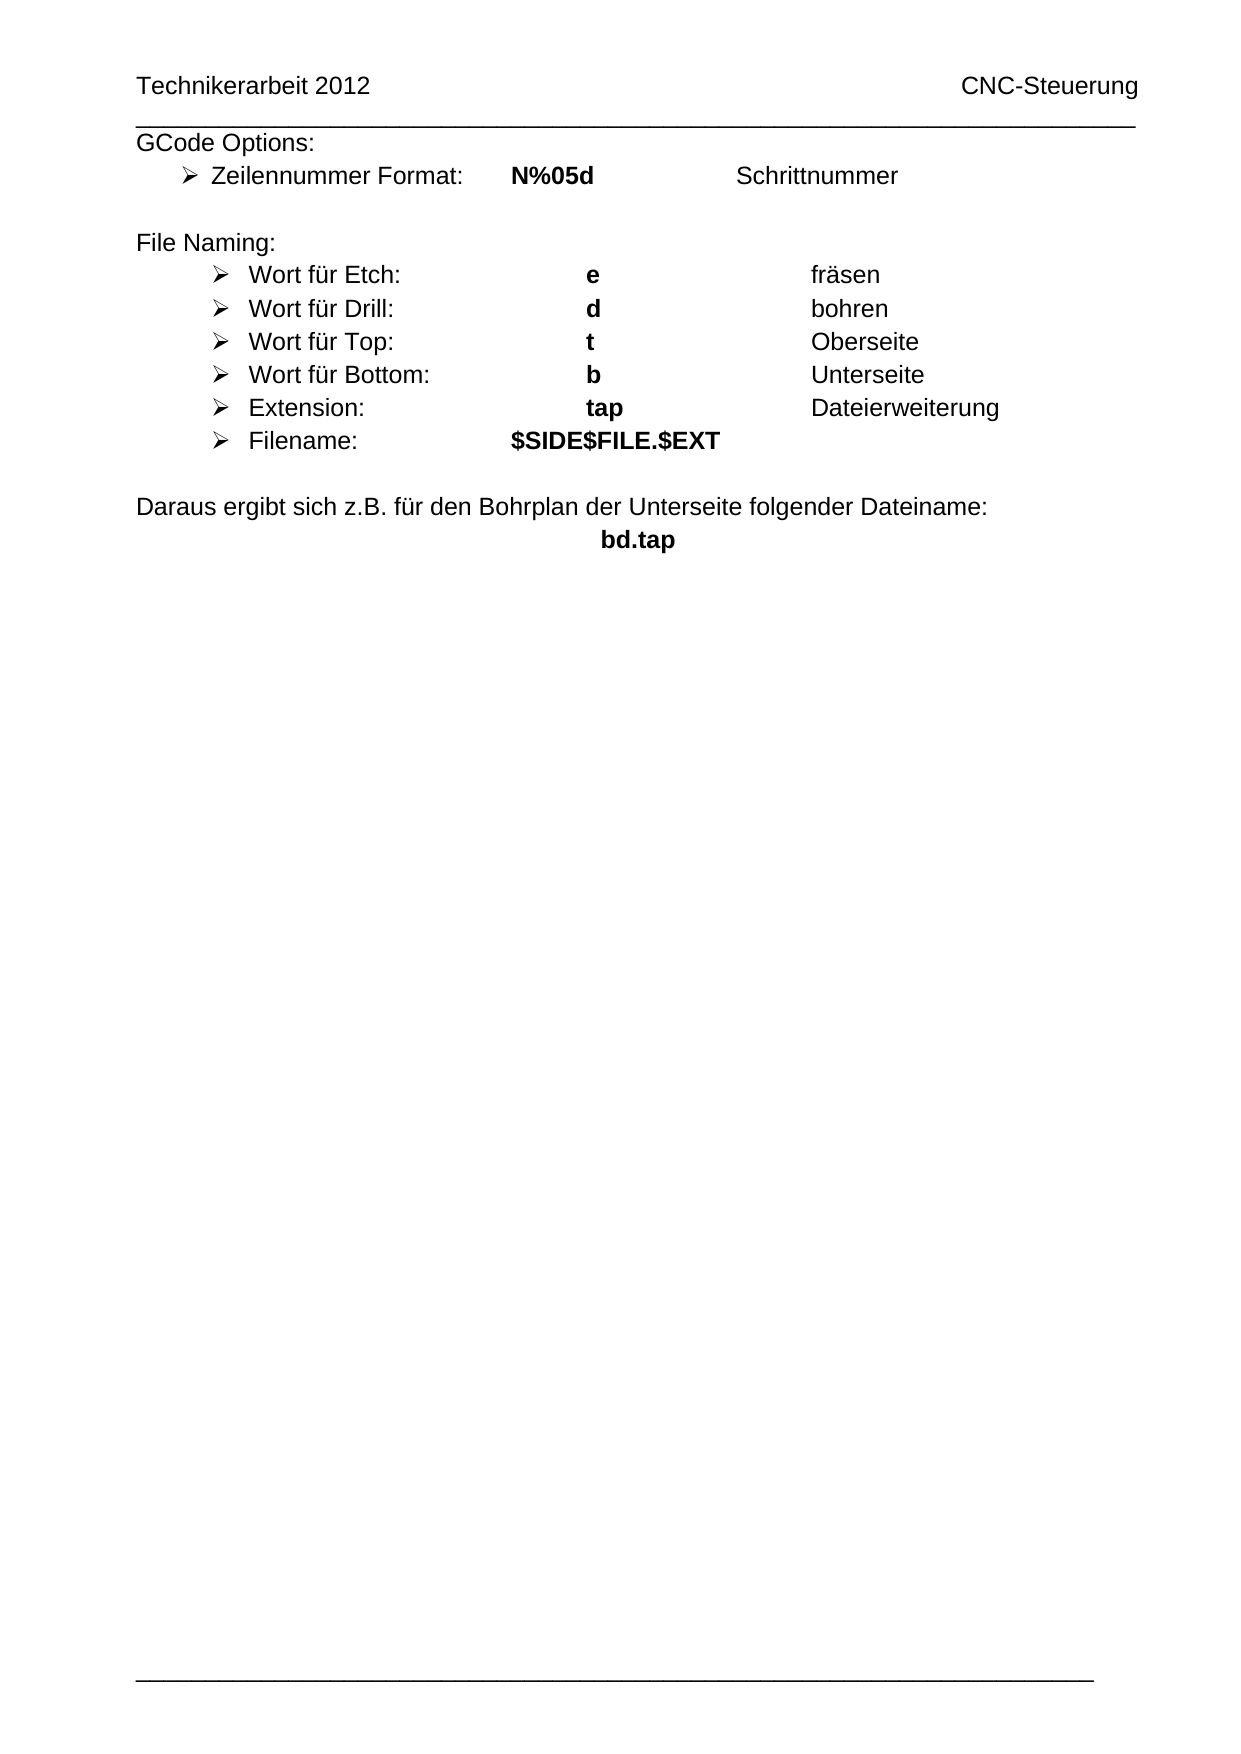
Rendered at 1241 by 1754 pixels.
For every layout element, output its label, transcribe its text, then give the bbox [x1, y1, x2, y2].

list Extension: tap Dateierweiterung [211, 393, 1140, 422]
list Wort für Etch: e fräsen [211, 261, 1140, 289]
text bd.tap [136, 525, 1140, 554]
list Wort für Bottom: b Unterseite [211, 360, 1140, 389]
text File Naming: [136, 227, 1140, 256]
list Filename: $SIDE$FILE.$EXT [211, 426, 1140, 455]
text GCode Options: [136, 128, 1140, 157]
list Wort für Drill: d bohren [211, 294, 1140, 322]
text Daraus ergibt sich z.B. für den Bohrplan der Unterseite folgender Dateiname: [136, 492, 1140, 521]
list Zeilennummer Format: N%05d Schrittnummer [180, 161, 1140, 190]
list Wort für Top: t Oberseite [211, 327, 1140, 356]
